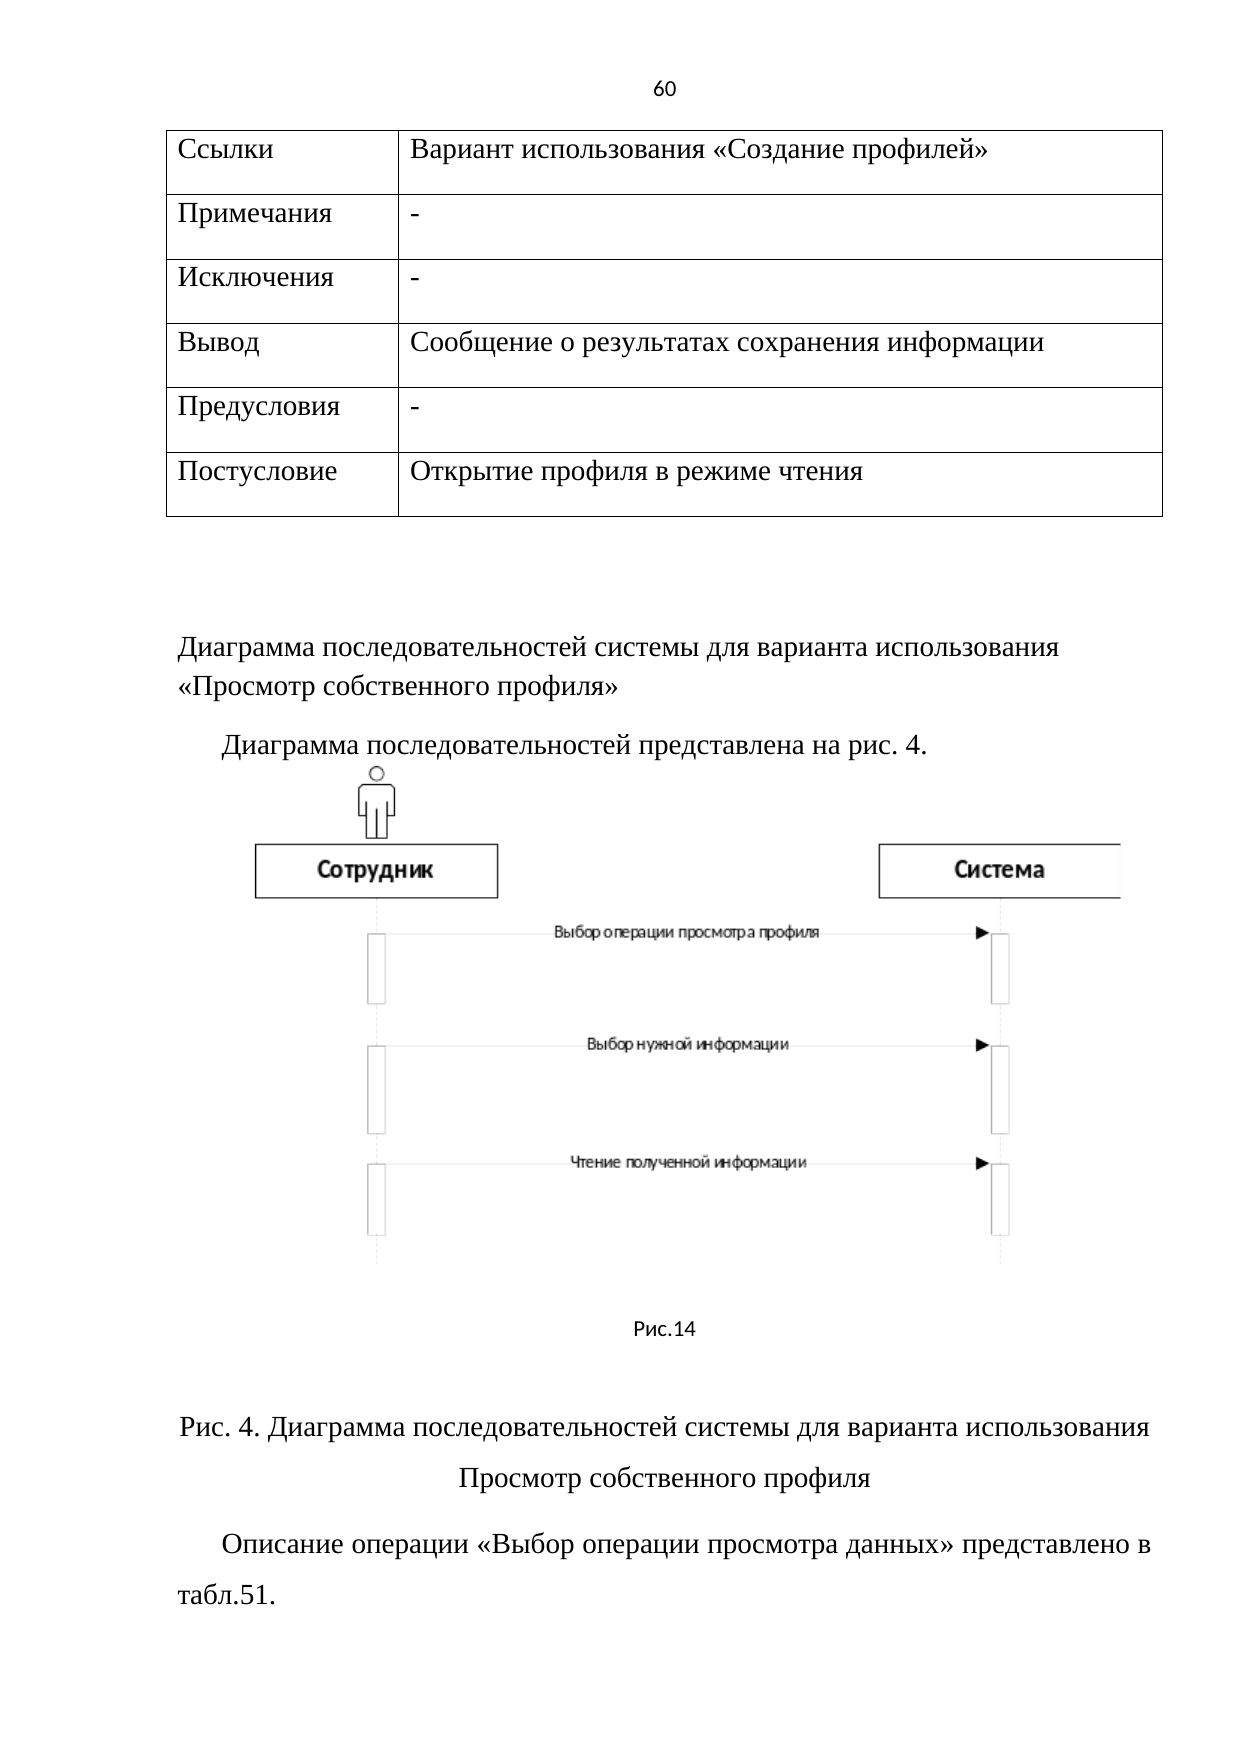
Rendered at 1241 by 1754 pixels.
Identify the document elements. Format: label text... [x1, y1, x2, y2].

table_cell Исключения [167, 260, 398, 323]
table_cell - [399, 195, 1162, 258]
table_cell Примечания [167, 195, 398, 258]
table_cell Постусловие [167, 453, 398, 516]
table_cell Предусловия [167, 388, 398, 452]
table_cell Вывод [167, 324, 398, 387]
table_cell Вариант использования «Создание профилей» [399, 131, 1162, 194]
table_cell - [399, 388, 1162, 452]
text Диаграмма последовательностей системы для варианта использования «Просмотр собственного профиля» [177, 629, 1152, 702]
text Описание операции «Выбор операции просмотра данных» представлено в табл.51. [177, 1527, 1152, 1611]
table_cell Ссылки [167, 131, 398, 194]
text Рис. 4. Диаграмма последовательностей системы для варианта использования Просмотр собственного профиля [177, 1409, 1152, 1493]
text Рис.14 [177, 1314, 1152, 1342]
table_cell Открытие профиля в режиме чтения [399, 453, 1162, 516]
table_cell Сообщение о результатах сохранения информации [399, 324, 1162, 387]
text Диаграмма последовательностей представлена на рис. 4. [177, 727, 1152, 761]
table_cell - [399, 260, 1162, 323]
